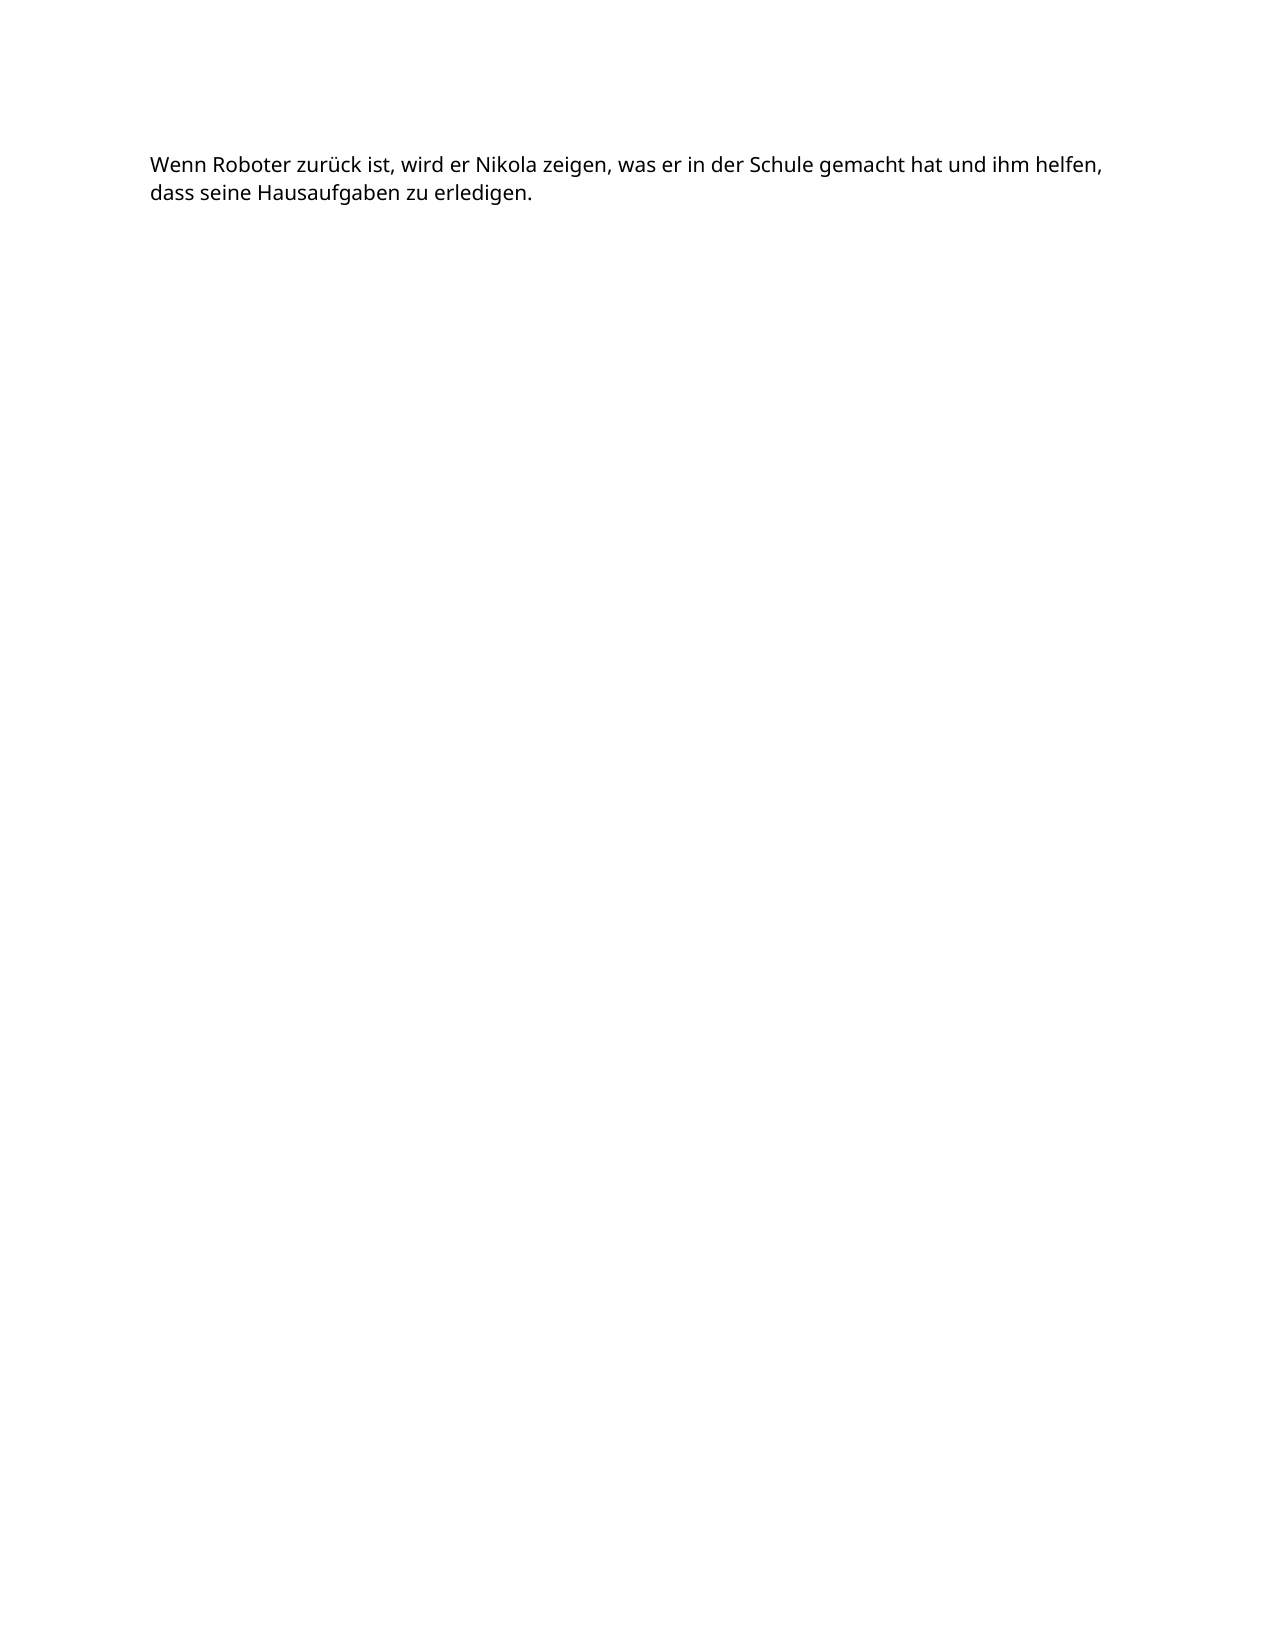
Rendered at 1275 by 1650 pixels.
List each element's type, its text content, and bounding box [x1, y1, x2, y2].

text Wenn Roboter zurück ist, wird er Nikola zeigen, was er in der Schule gemacht hat und ihm helfen, dass seine Hausaufgaben zu erledigen. [150, 150, 1125, 207]
